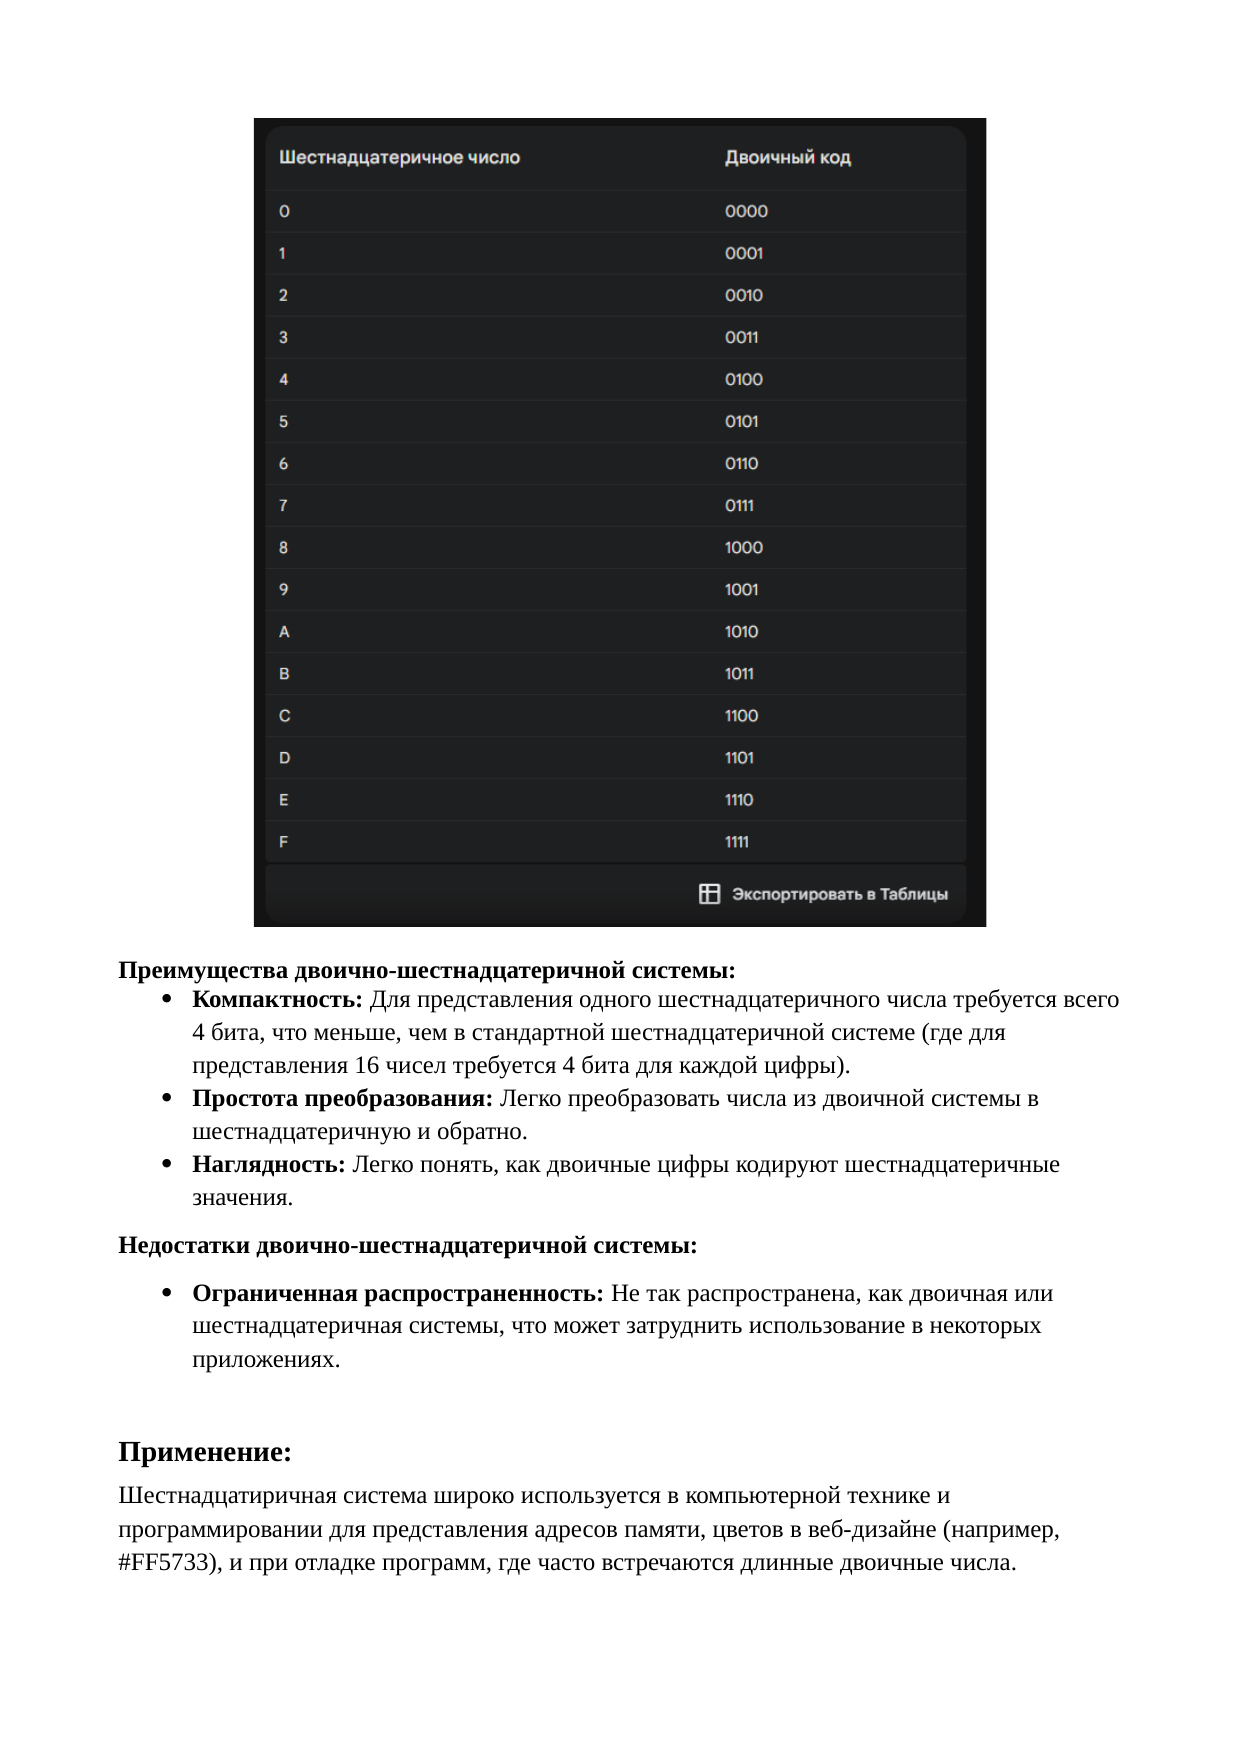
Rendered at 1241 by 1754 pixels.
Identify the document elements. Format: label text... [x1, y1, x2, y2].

subtitle Применение: [118, 1434, 1122, 1468]
list Наглядность: Легко понять, как двоичные цифры кодируют шестнадцатеричные значения. [162, 1149, 1122, 1211]
list Компактность: Для представления одного шестнадцатеричного числа требуется всего 4 бита, что меньше, чем в стандартной шестнадцатеричной системе (где для представления 16 чисел требуется 4 бита для каждой цифры). [162, 984, 1122, 1079]
list Ограниченная распространенность: Не так распространена, как двоичная или шестнадцатеричная системы, что может затруднить использование в некоторых приложениях. [162, 1278, 1122, 1372]
picture [253, 118, 987, 927]
text Преимущества двоично-шестнадцатеричной системы: [118, 956, 1122, 984]
text Шестнадцатиричная система широко используется в компьютерной технике и программировании для представления адресов памяти, цветов в веб-дизайне (например, #FF5733), и при отладке программ, где часто встречаются длинные двоичные числа. [118, 1481, 1122, 1575]
list Простота преобразования: Легко преобразовать числа из двоичной системы в шестнадцатеричную и обратно. [162, 1083, 1122, 1145]
text Недостатки двоично-шестнадцатеричной системы: [118, 1230, 1122, 1259]
